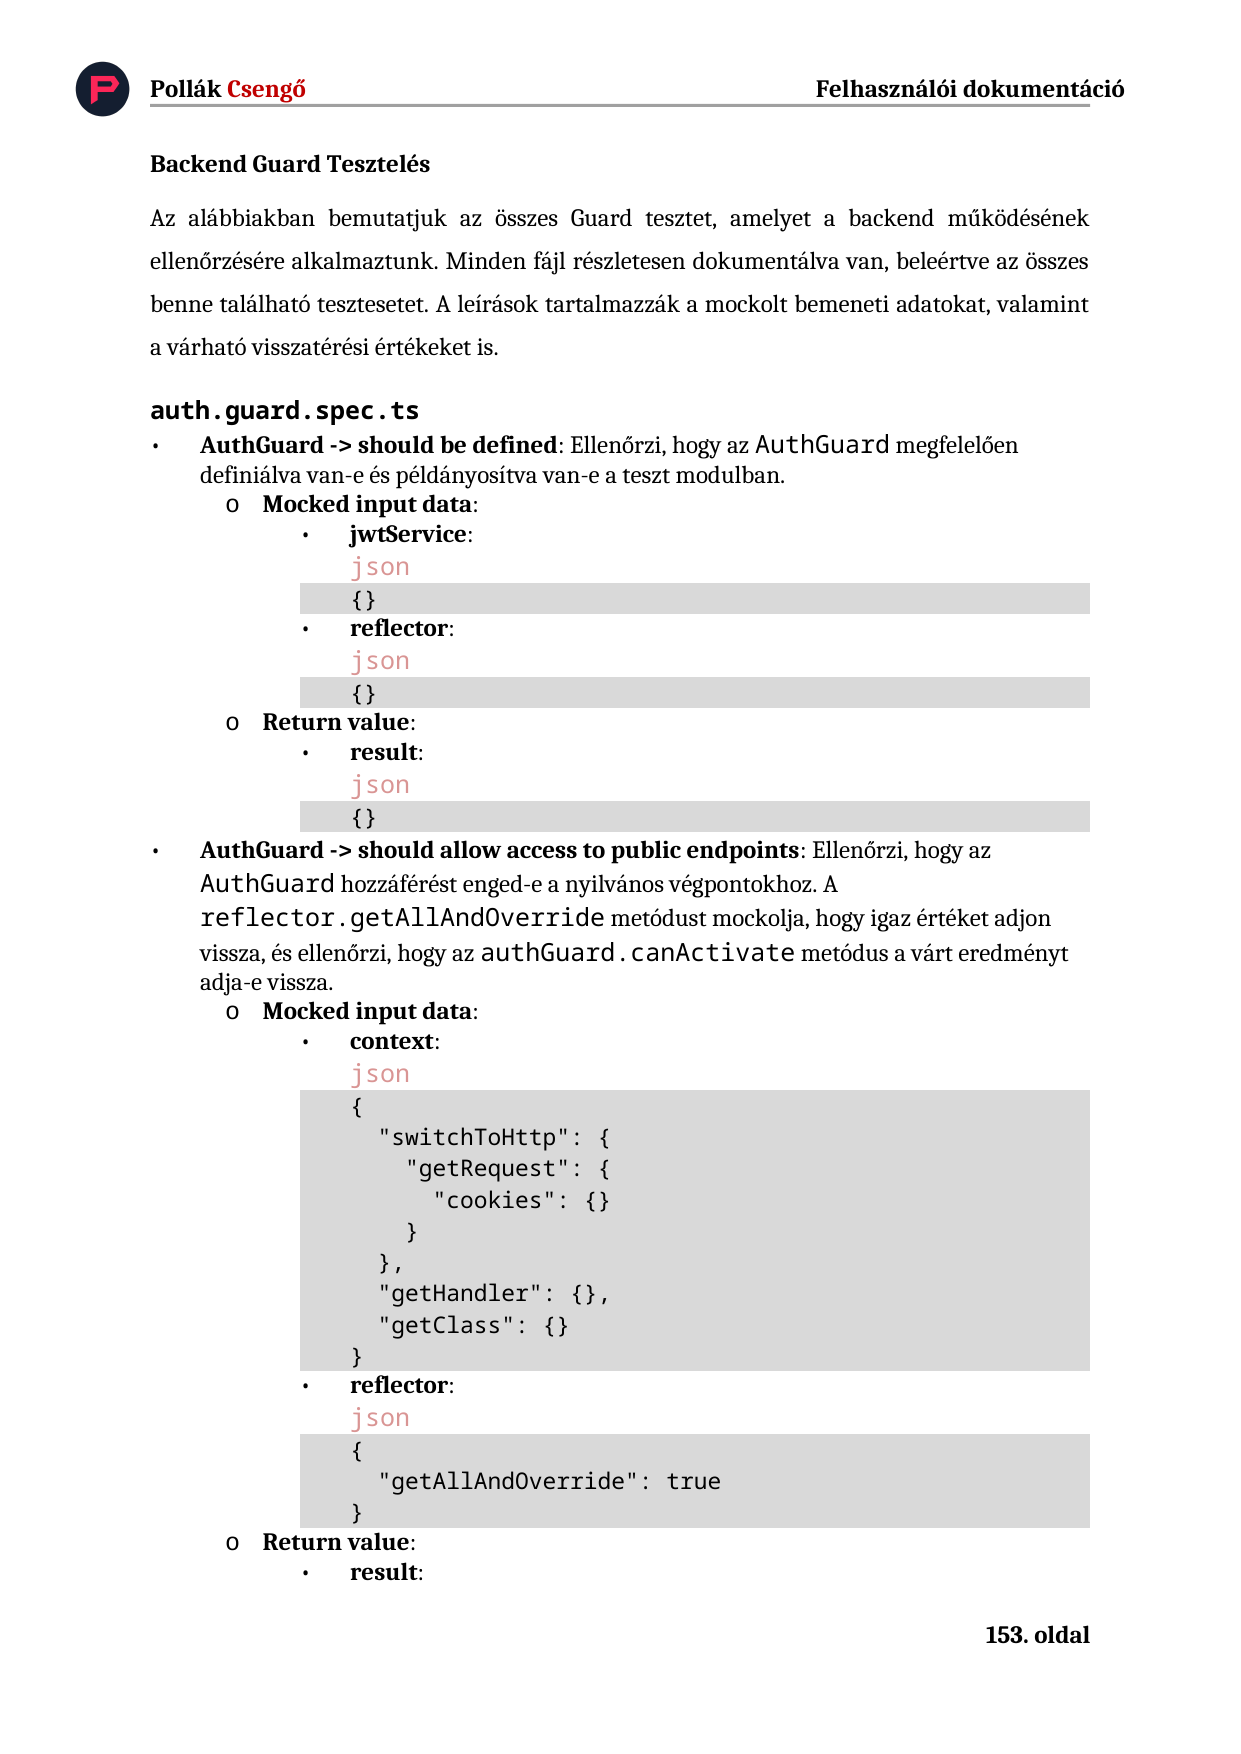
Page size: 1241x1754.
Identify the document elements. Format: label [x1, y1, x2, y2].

picture [71, 57, 132, 118]
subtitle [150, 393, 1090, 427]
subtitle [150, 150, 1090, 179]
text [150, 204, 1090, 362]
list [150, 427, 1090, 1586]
